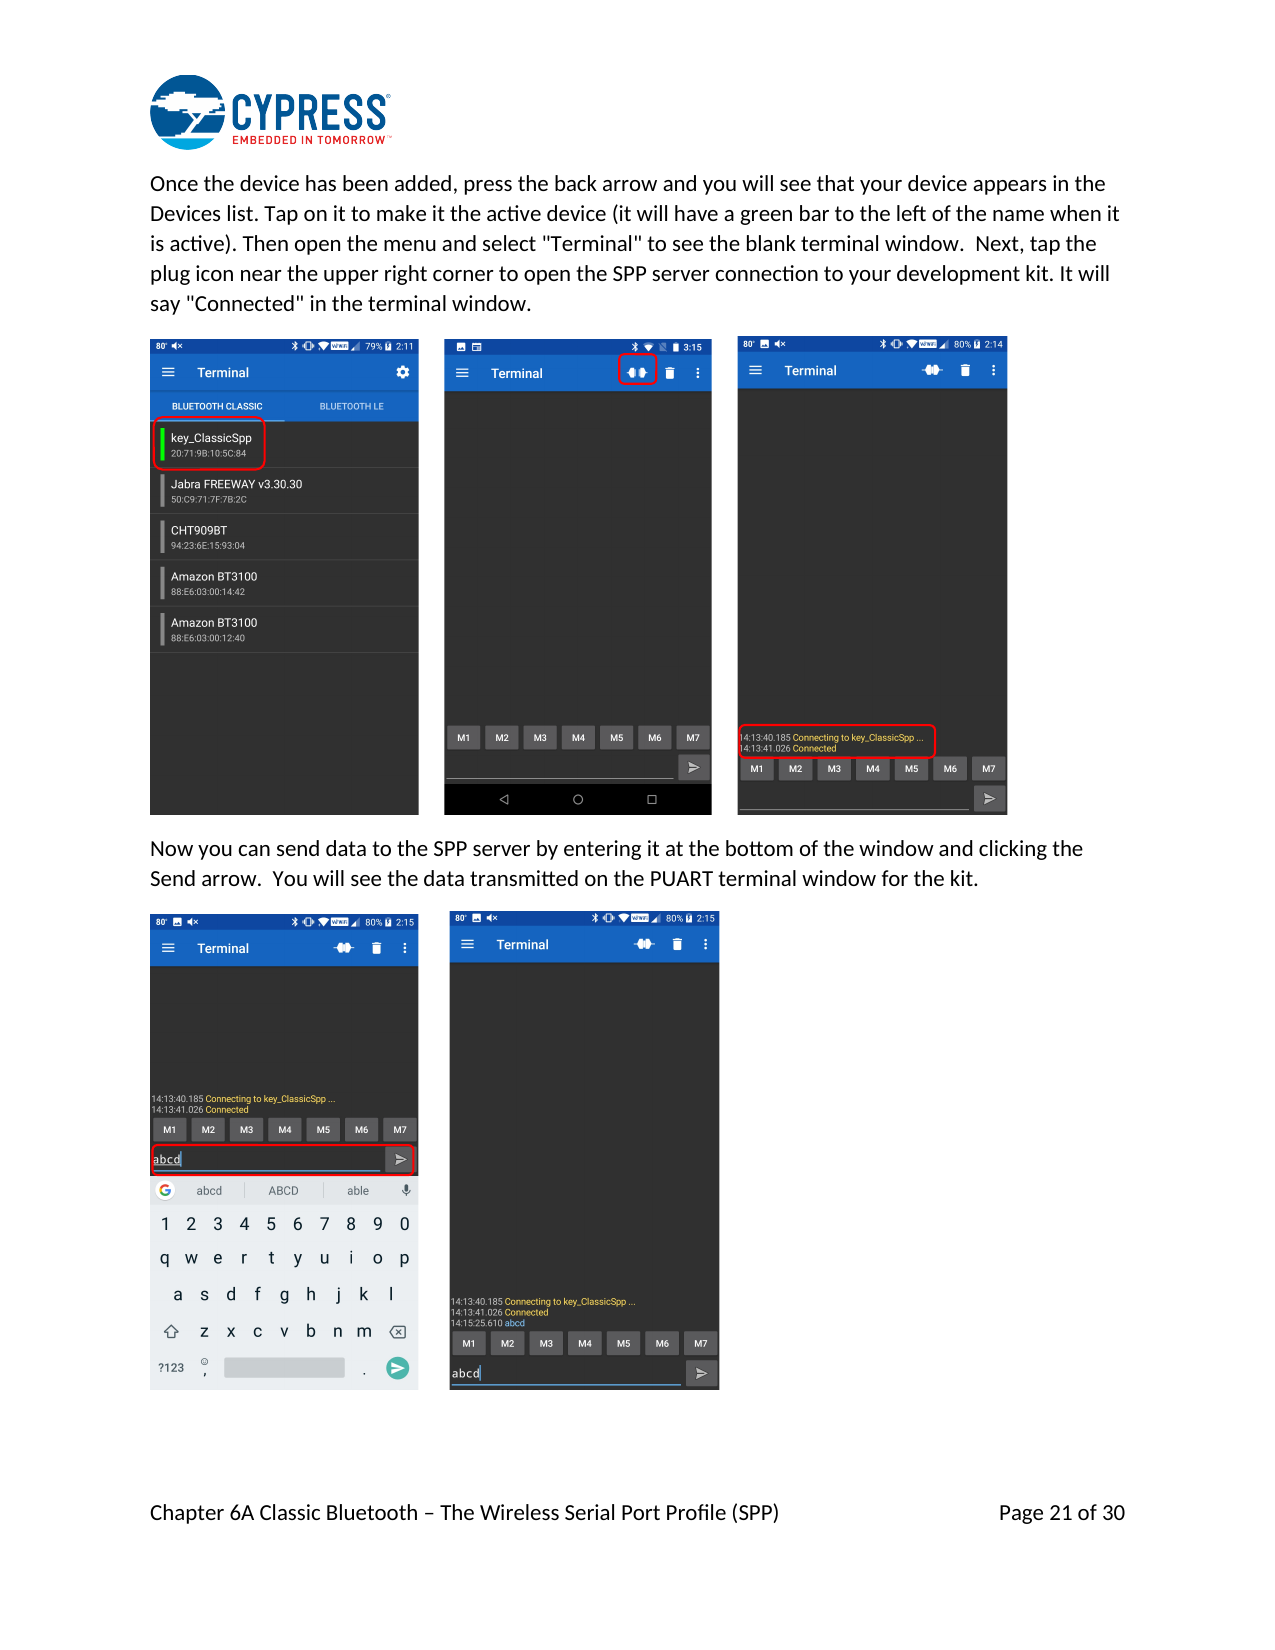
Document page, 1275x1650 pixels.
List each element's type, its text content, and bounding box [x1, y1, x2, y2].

picture [150, 339, 419, 815]
picture [444, 339, 712, 815]
text Now you can send data to the SPP server by entering it at the bottom of the window and clicking the Send arrow. You will see the data transmitted on the PUART terminal window for the kit. [150, 834, 1125, 892]
picture [150, 914, 419, 1390]
picture [449, 911, 720, 1390]
text Once the device has been added, press the back arrow and you will see that your device appears in the Devices list. Tap on it to make it the active device (it will have a green bar to the left of the name when it is active). Then open the menu and select "Terminal" to see the blank terminal window. Next, tap the plug icon near the upper right corner to open the SPP server connection to your development kit. It will say "Connected" in the terminal window. [150, 169, 1125, 318]
picture [737, 336, 1008, 815]
picture [150, 75, 392, 150]
